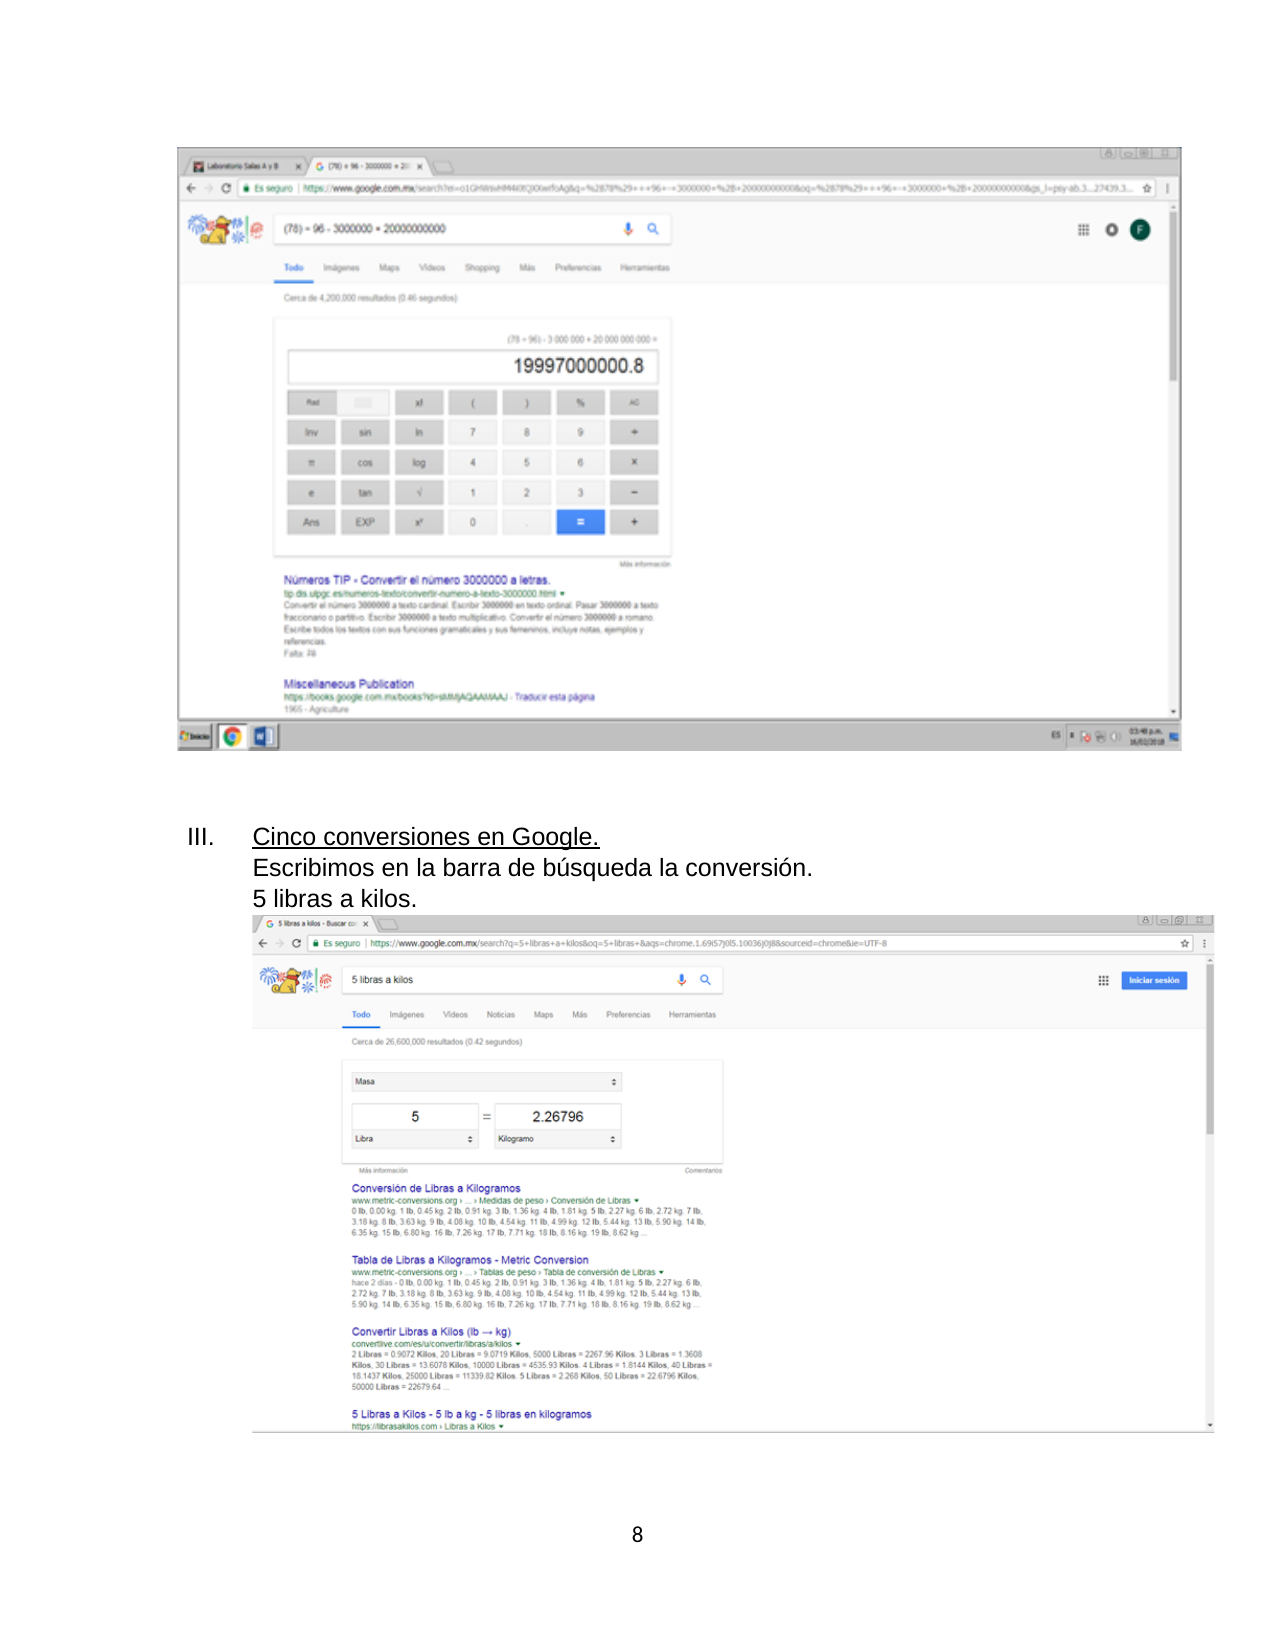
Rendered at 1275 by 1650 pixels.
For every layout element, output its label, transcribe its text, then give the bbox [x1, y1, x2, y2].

picture [177, 147, 1182, 751]
list 5 libras a kilos. [252, 884, 1098, 913]
list Escribimos en la barra de búsqueda la conversión. [252, 853, 1098, 882]
picture [252, 915, 1215, 1433]
list Cinco conversiones en Google. [215, 822, 1098, 851]
